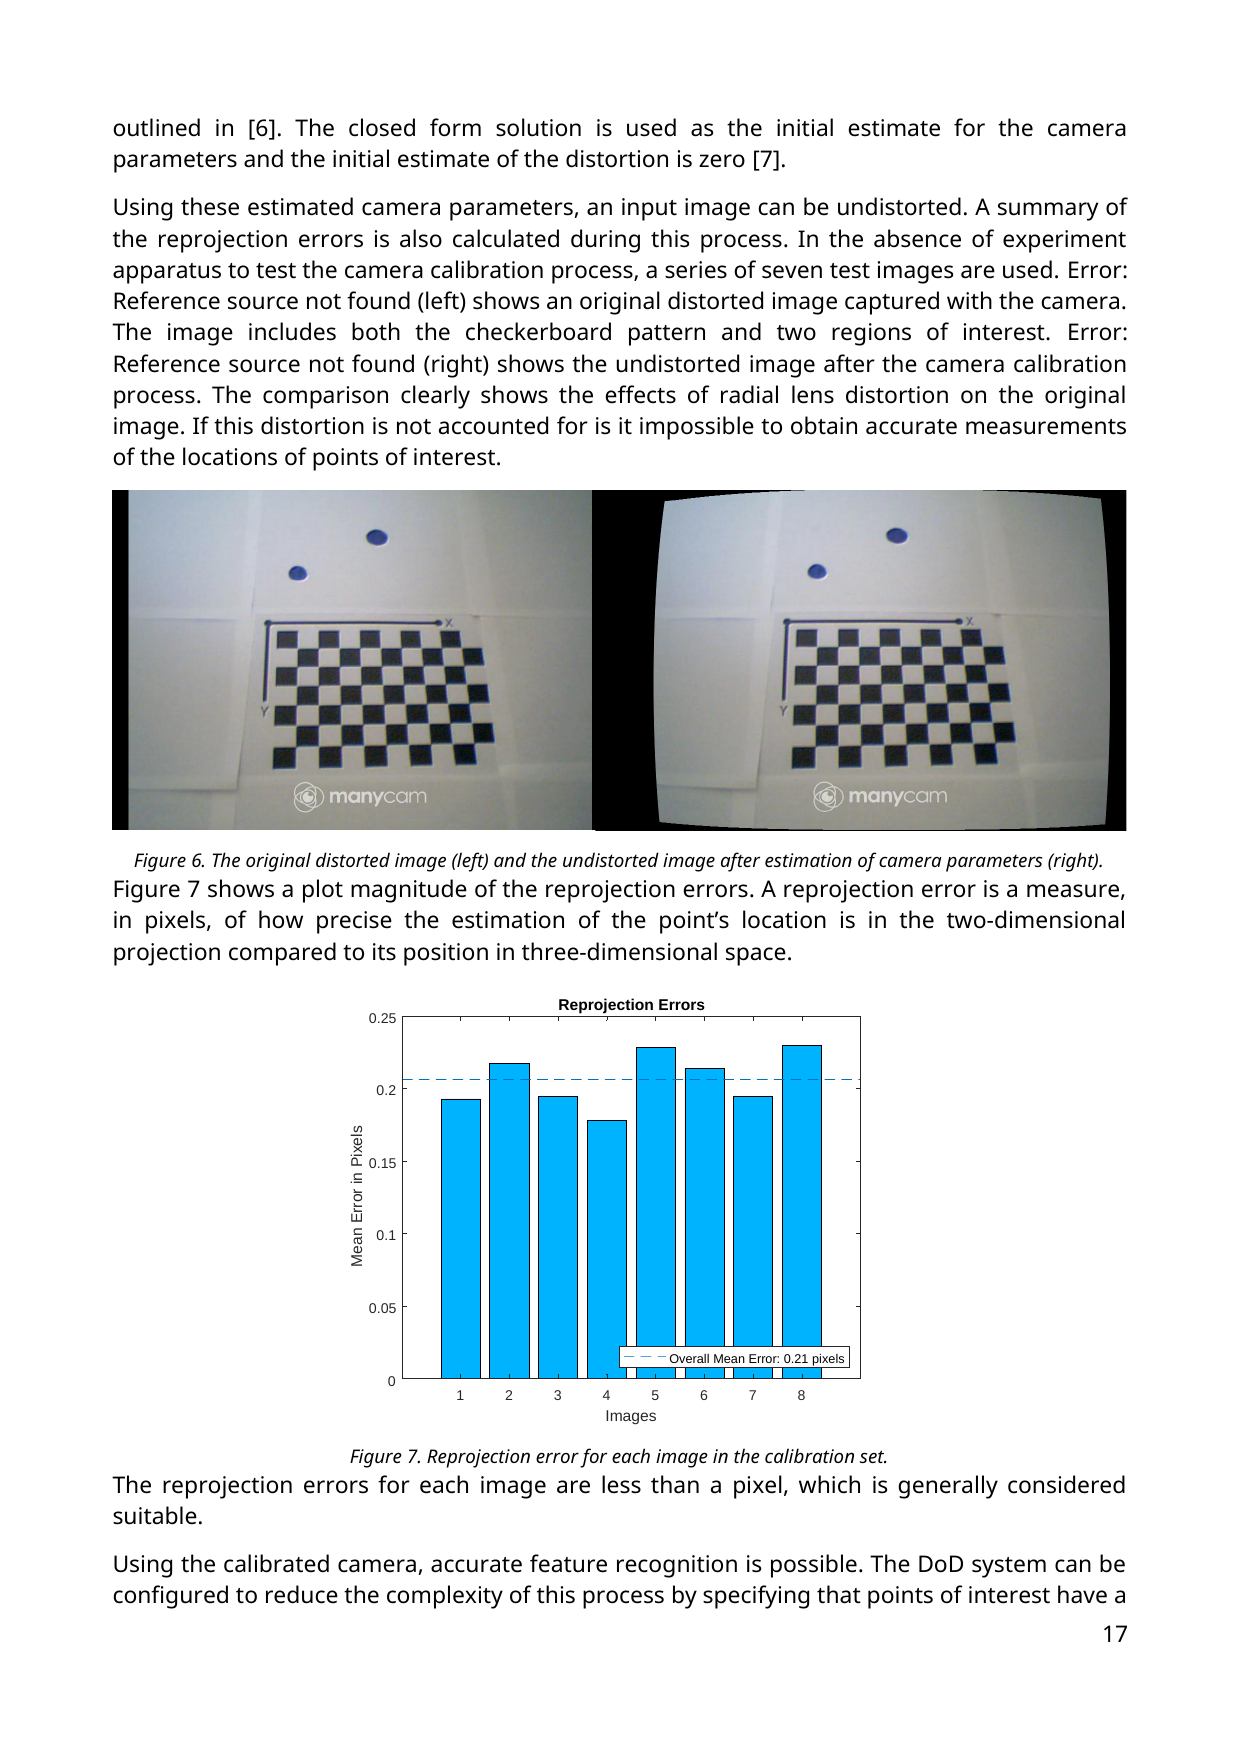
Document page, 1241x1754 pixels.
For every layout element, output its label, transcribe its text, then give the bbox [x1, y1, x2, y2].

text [112, 1548, 1128, 1610]
text Figure 7 shows a plot magnitude of the reprojection errors. A reprojection error is a measure, in pixels, of how precise the estimation of the point’s location is in the two-dimensional projection compared to its position in three-dimensional space. [112, 873, 1128, 967]
text The reprojection errors for each image are less than a pixel, which is generally considered suitable. [112, 1468, 1128, 1531]
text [112, 112, 1128, 175]
